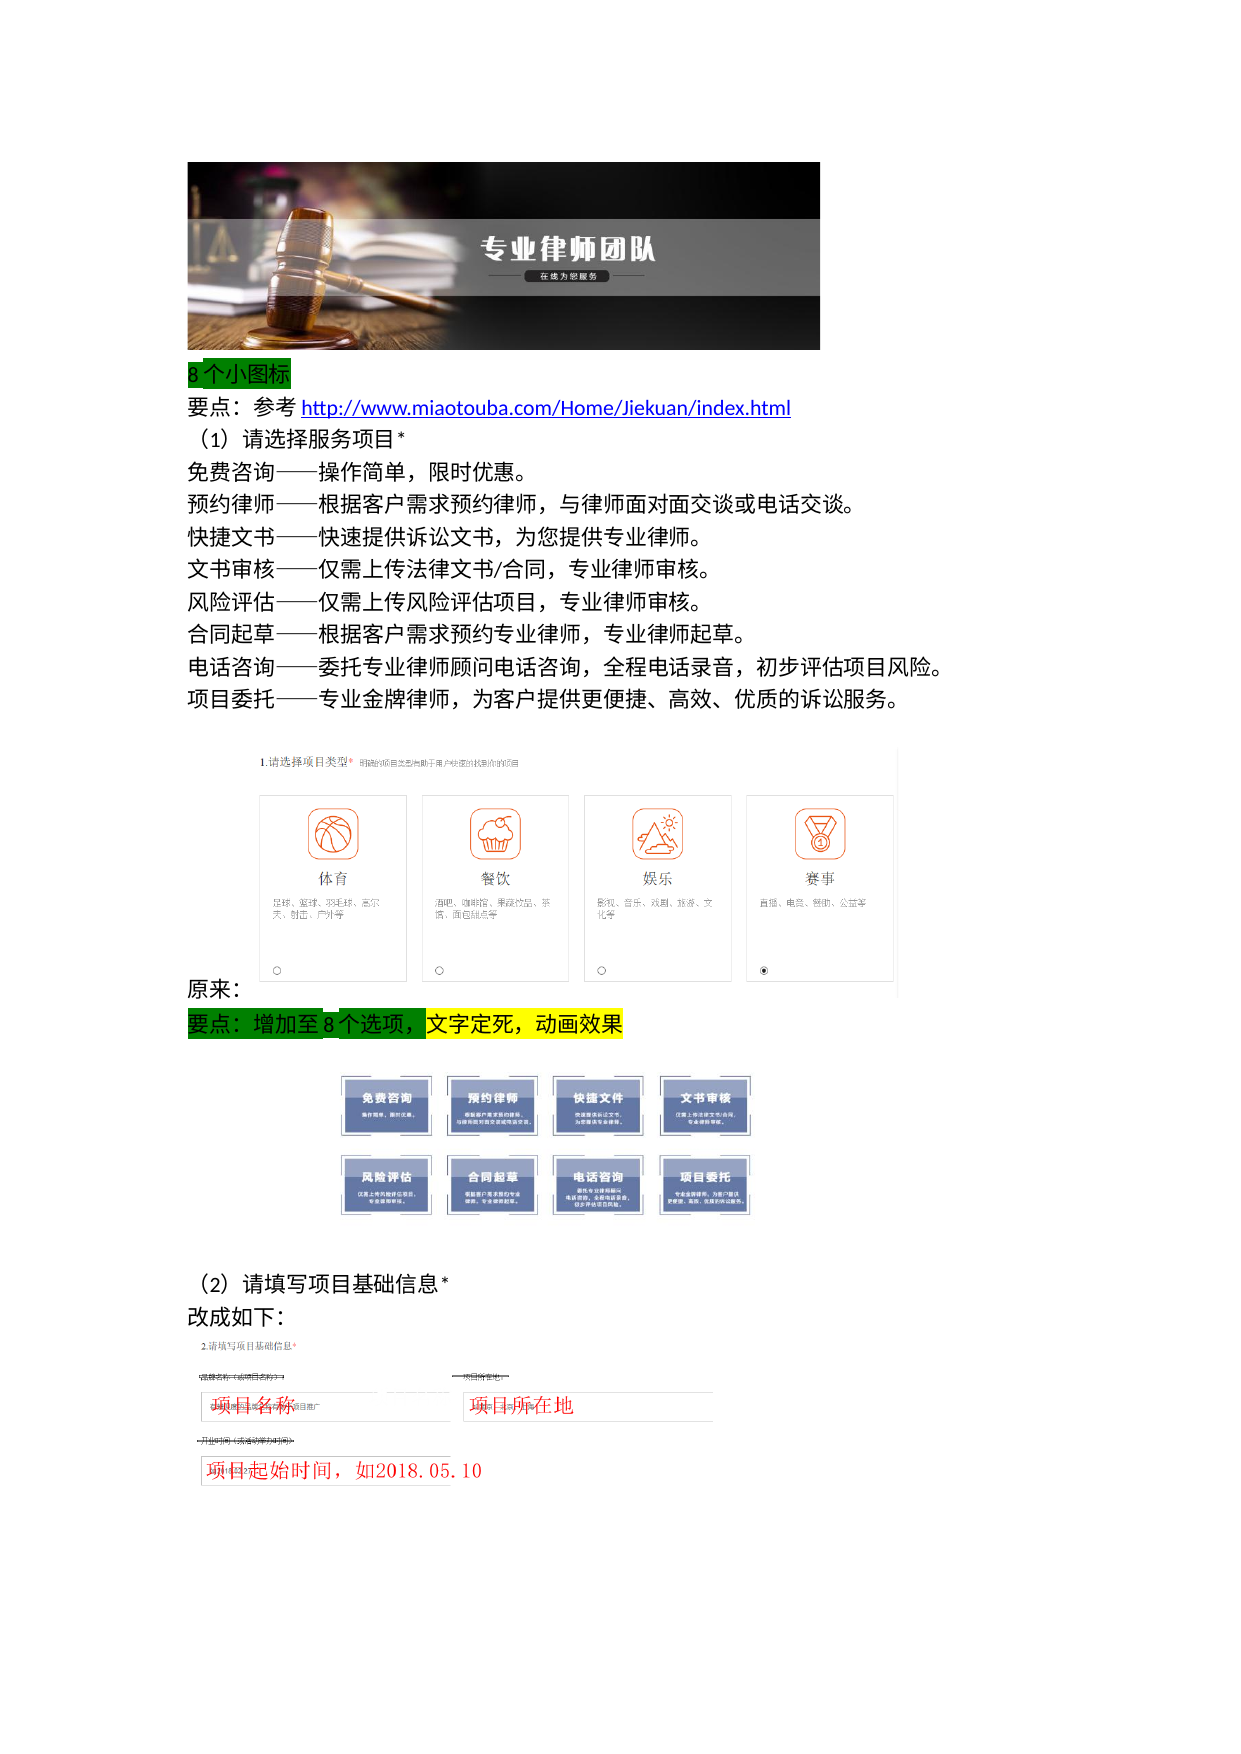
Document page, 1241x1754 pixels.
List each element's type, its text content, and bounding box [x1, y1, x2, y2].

text 文书审核——仅需上传法律文书/合同，专业律师审核。 [187, 552, 1053, 584]
text 快捷文书——快速提供诉讼文书，为您提供专业律师。 [187, 519, 1053, 552]
picture [253, 747, 899, 998]
picture [187, 1039, 900, 1262]
text 项目委托——专业金牌律师，为客户提供更便捷、高效、优质的诉讼服务。 [187, 682, 1053, 714]
picture [187, 1332, 720, 1494]
text 要点：增加至8个选项，文字定死，动画效果 [187, 1007, 1053, 1039]
picture [187, 162, 821, 350]
text （1）请选择服务项目* [187, 422, 1053, 454]
text 8个小图标 [187, 357, 1053, 389]
text 要点：参考http://www.miaotouba.com/Home/Jiekuan/index.html [187, 389, 1053, 422]
text 风险评估——仅需上传风险评估项目，专业律师审核。 [187, 584, 1053, 617]
list 请填写项目基础信息* [187, 1267, 1053, 1299]
text 改成如下： [187, 1299, 1053, 1332]
text 合同起草——根据客户需求预约专业律师，专业律师起草。 [187, 617, 1053, 649]
text 电话咨询——委托专业律师顾问电话咨询，全程电话录音，初步评估项目风险。 [187, 649, 1053, 682]
text 预约律师——根据客户需求预约律师，与律师面对面交谈或电话交谈。 [187, 487, 1053, 519]
text 免费咨询——操作简单，限时优惠。 [187, 454, 1053, 487]
